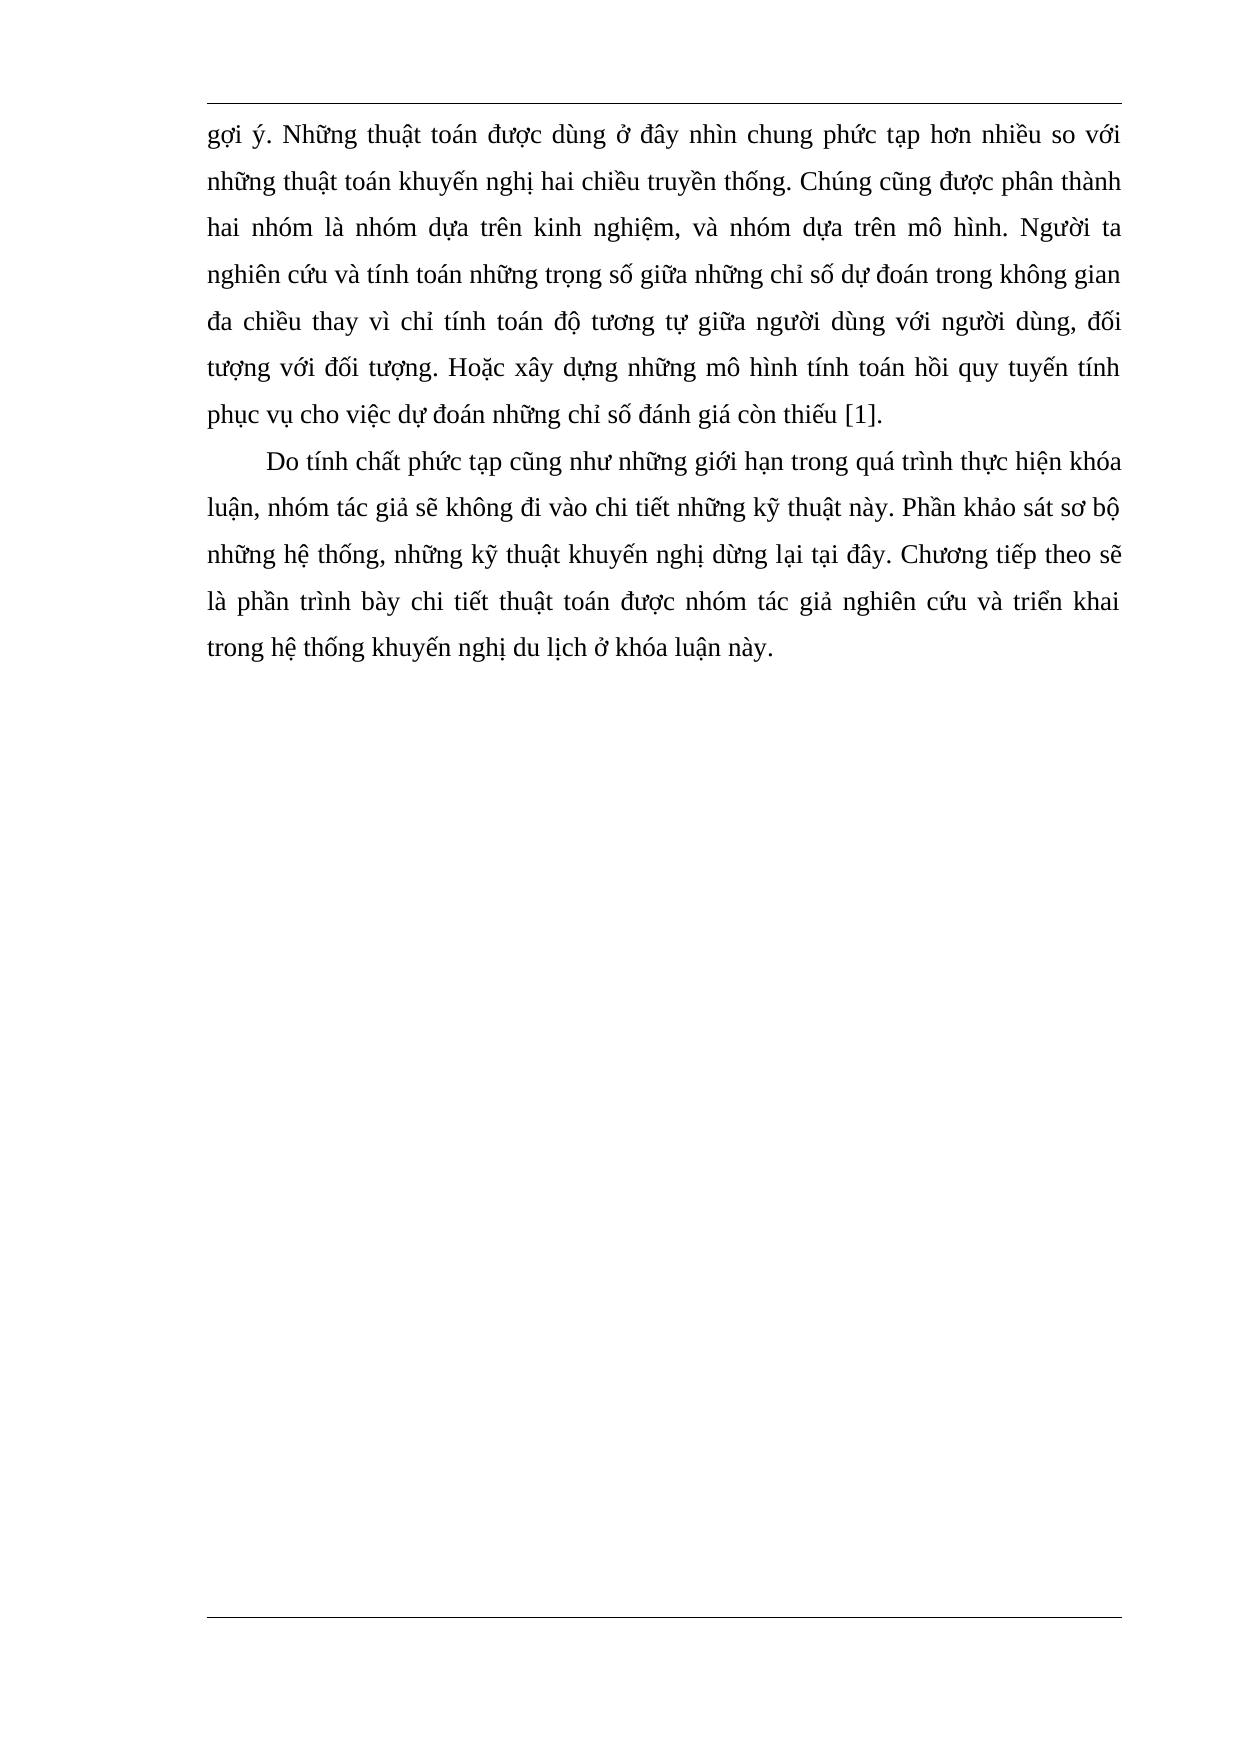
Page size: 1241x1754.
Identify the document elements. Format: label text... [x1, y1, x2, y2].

text Do tính chất phức tạp cũng như những giới hạn trong quá trình thực hiện khóa luận, nhóm tác giả sẽ không đi vào chi tiết những kỹ thuật này. Phần khảo sát sơ bộ những hệ thống, những kỹ thuật khuyến nghị dừng lại tại đây. Chương tiếp theo sẽ là phần trình bày chi tiết thuật toán được nhóm tác giả nghiên cứu và triển khai trong hệ thống khuyến nghị du lịch ở khóa luận này. [207, 445, 1122, 663]
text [207, 118, 1122, 429]
